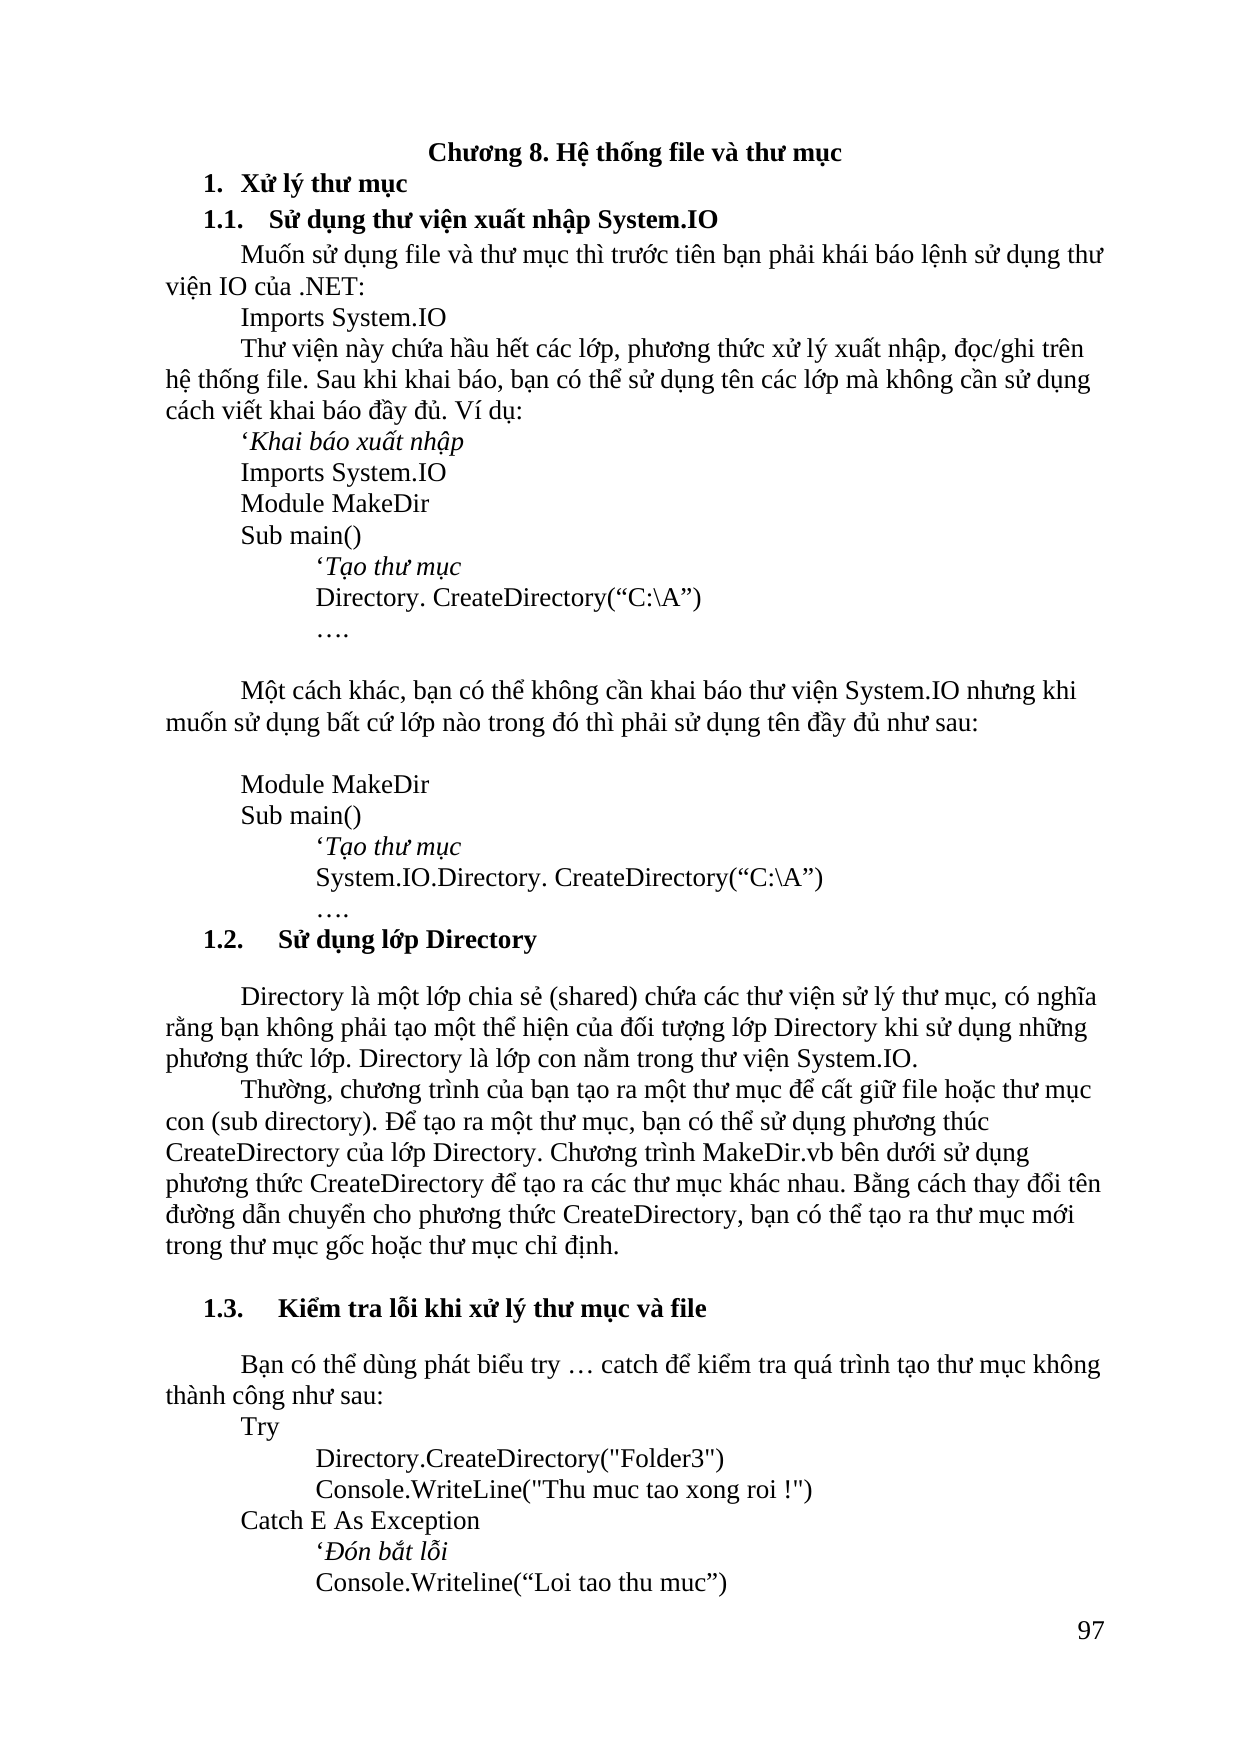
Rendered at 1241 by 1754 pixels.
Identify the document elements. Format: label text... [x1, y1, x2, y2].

text Bạn có thể dùng phát biểu try … catch để kiểm tra quá trình tạo thư mục không thành công như sau: [165, 1348, 1104, 1411]
list …. [240, 892, 1104, 924]
list Module MakeDir [165, 488, 1104, 519]
text Directory là một lớp chia sẻ (shared) chứa các thư viện sử lý thư mục, có nghĩa rằng bạn không phải tạo một thể hiện của đối tượng lớp Directory khi sử dụng những phương thức lớp. Directory là lớp con nằm trong thư viện System.IO. [165, 980, 1104, 1074]
list Sub main() [165, 799, 1104, 830]
text Chương 8. Hệ thống file và thư mục [165, 136, 1104, 167]
text Directory.CreateDirectory("Folder3") [165, 1442, 1104, 1473]
list …. [240, 612, 1104, 643]
list Module MakeDir [165, 768, 1104, 799]
list ‘Khai báo xuất nhập [165, 425, 1104, 456]
list ‘Tạo thư mục [240, 830, 1104, 861]
text Thường, chương trình của bạn tạo ra một thư mục để cất giữ file hoặc thư mục con (sub directory). Để tạo ra một thư mục, bạn có thể sử dụng phương thúc CreateDirectory của lớp Directory. Chương trình MakeDir.vb bên dưới sử dụng phương thức CreateDirectory để tạo ra các thư mục khác nhau. Bằng cách thay đổi tên đường dẫn chuyển cho phương thức CreateDirectory, bạn có thể tạo ra thư mục mới trong thư mục gốc hoặc thư mục chỉ định. [165, 1074, 1104, 1261]
list Thư viện này chứa hầu hết các lớp, phương thức xử lý xuất nhập, đọc/ghi trên hệ thống file. Sau khi khai báo, bạn có thể sử dụng tên các lớp mà không cần sử dụng cách viết khai báo đầy đủ. Ví dụ: [165, 332, 1104, 425]
list System.IO.Directory. CreateDirectory(“C:\A”) [240, 861, 1104, 892]
list Một cách khác, bạn có thể không cần khai báo thư viện System.IO nhưng khi muốn sử dụng bất cứ lớp nào trong đó thì phải sử dụng tên đầy đủ như sau: [165, 674, 1104, 737]
text Catch E As Exception [165, 1504, 1104, 1535]
text Try [165, 1411, 1104, 1442]
text ‘Đón bắt lỗi [165, 1535, 1104, 1566]
list Sử dụng thư viện xuất nhập System.IO [203, 203, 1104, 234]
text Console.Writeline(“Loi tao thu muc”) [240, 1566, 1104, 1597]
list Imports System.IO [165, 456, 1104, 488]
list Xử lý thư mục [203, 167, 1104, 198]
list Imports System.IO [165, 301, 1104, 332]
list Muốn sử dụng file và thư mục thì trước tiên bạn phải khái báo lệnh sử dụng thư viện IO của .NET: [165, 238, 1104, 301]
list ‘Tạo thư mục [240, 550, 1104, 581]
list Directory. CreateDirectory(“C:\A”) [240, 581, 1104, 612]
list Sử dụng lớp Directory [203, 924, 1104, 955]
list Sub main() [165, 519, 1104, 550]
list Kiểm tra lỗi khi xử lý thư mục và file [203, 1292, 1104, 1323]
text Console.WriteLine("Thu muc tao xong roi !") [165, 1473, 1104, 1504]
